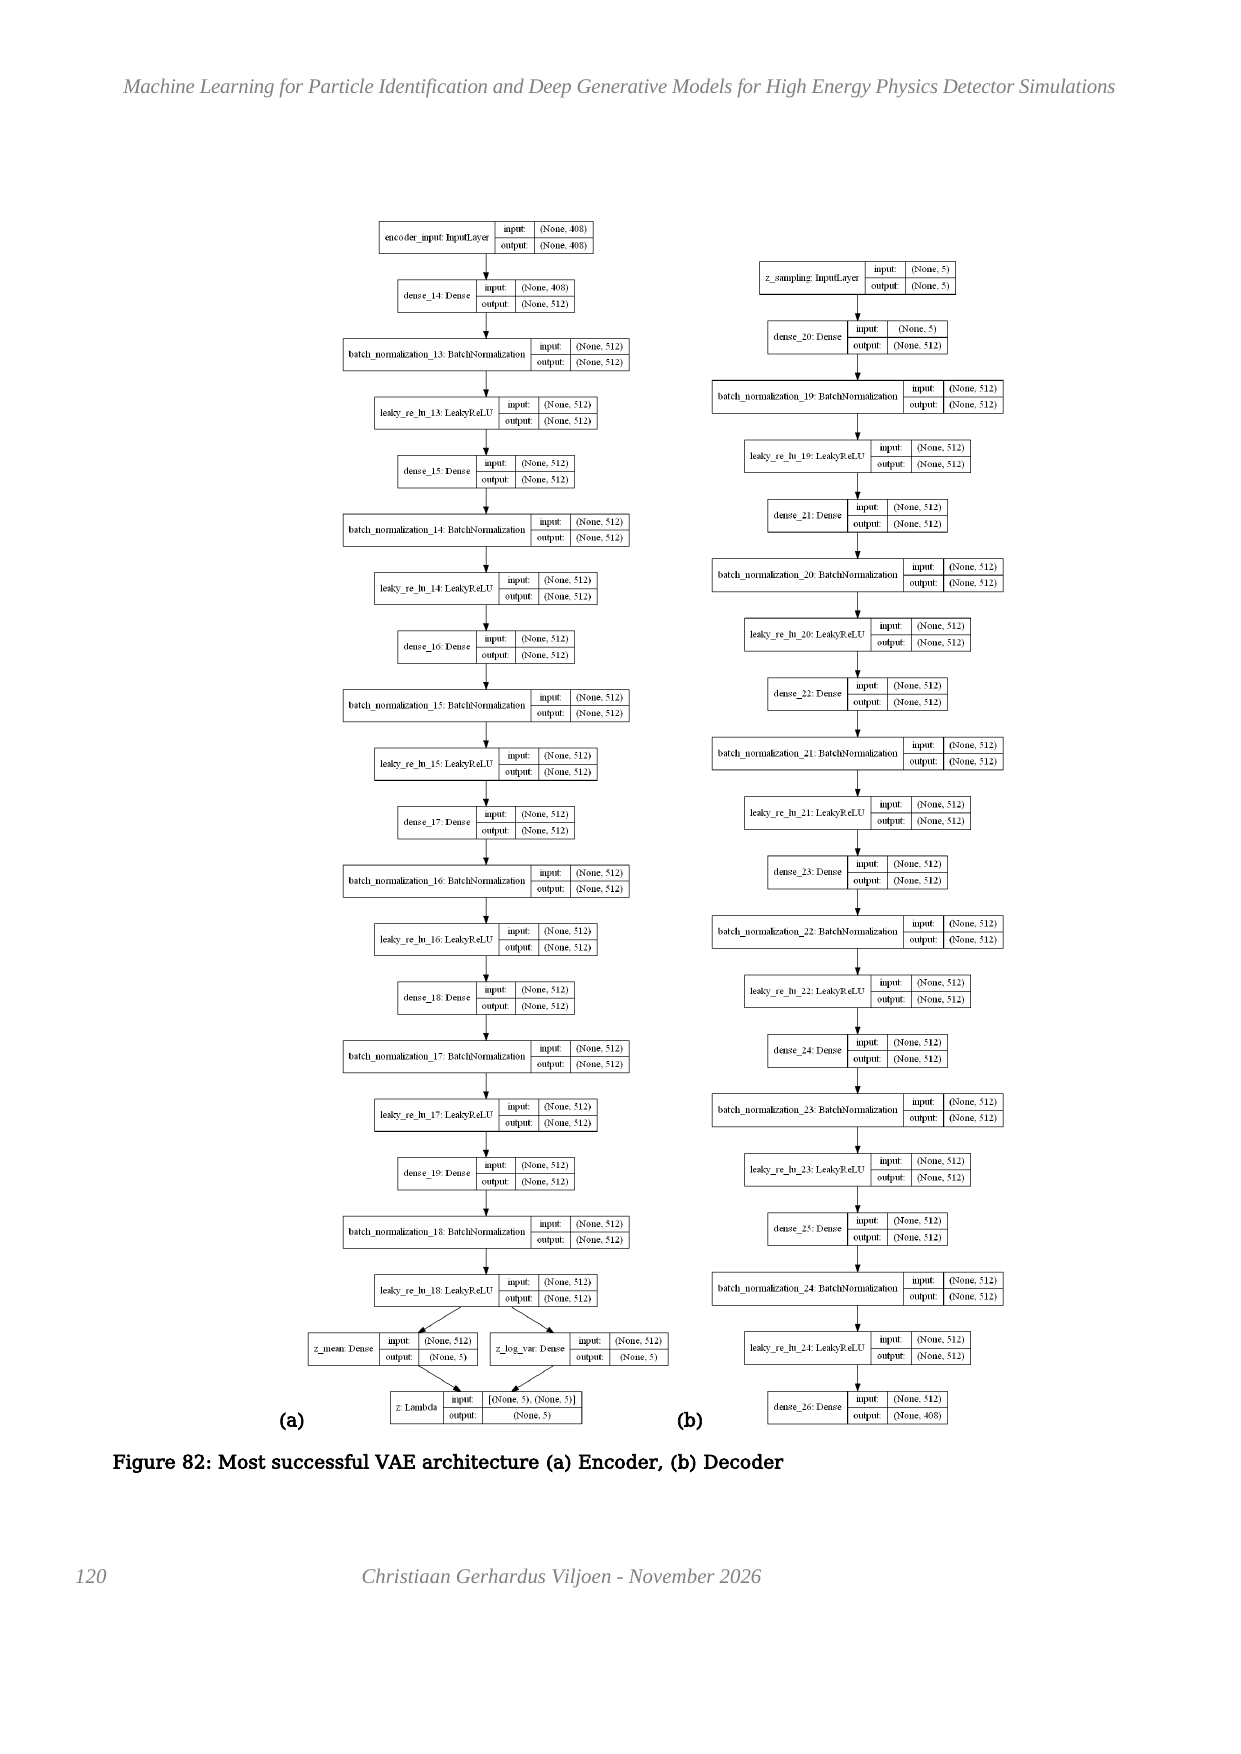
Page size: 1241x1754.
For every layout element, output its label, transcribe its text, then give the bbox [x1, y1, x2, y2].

picture [305, 219, 670, 1427]
picture [709, 258, 1006, 1427]
text Figure 82: Most successful VAE architecture (a) Encoder, (b) Decoder [112, 1450, 1165, 1472]
